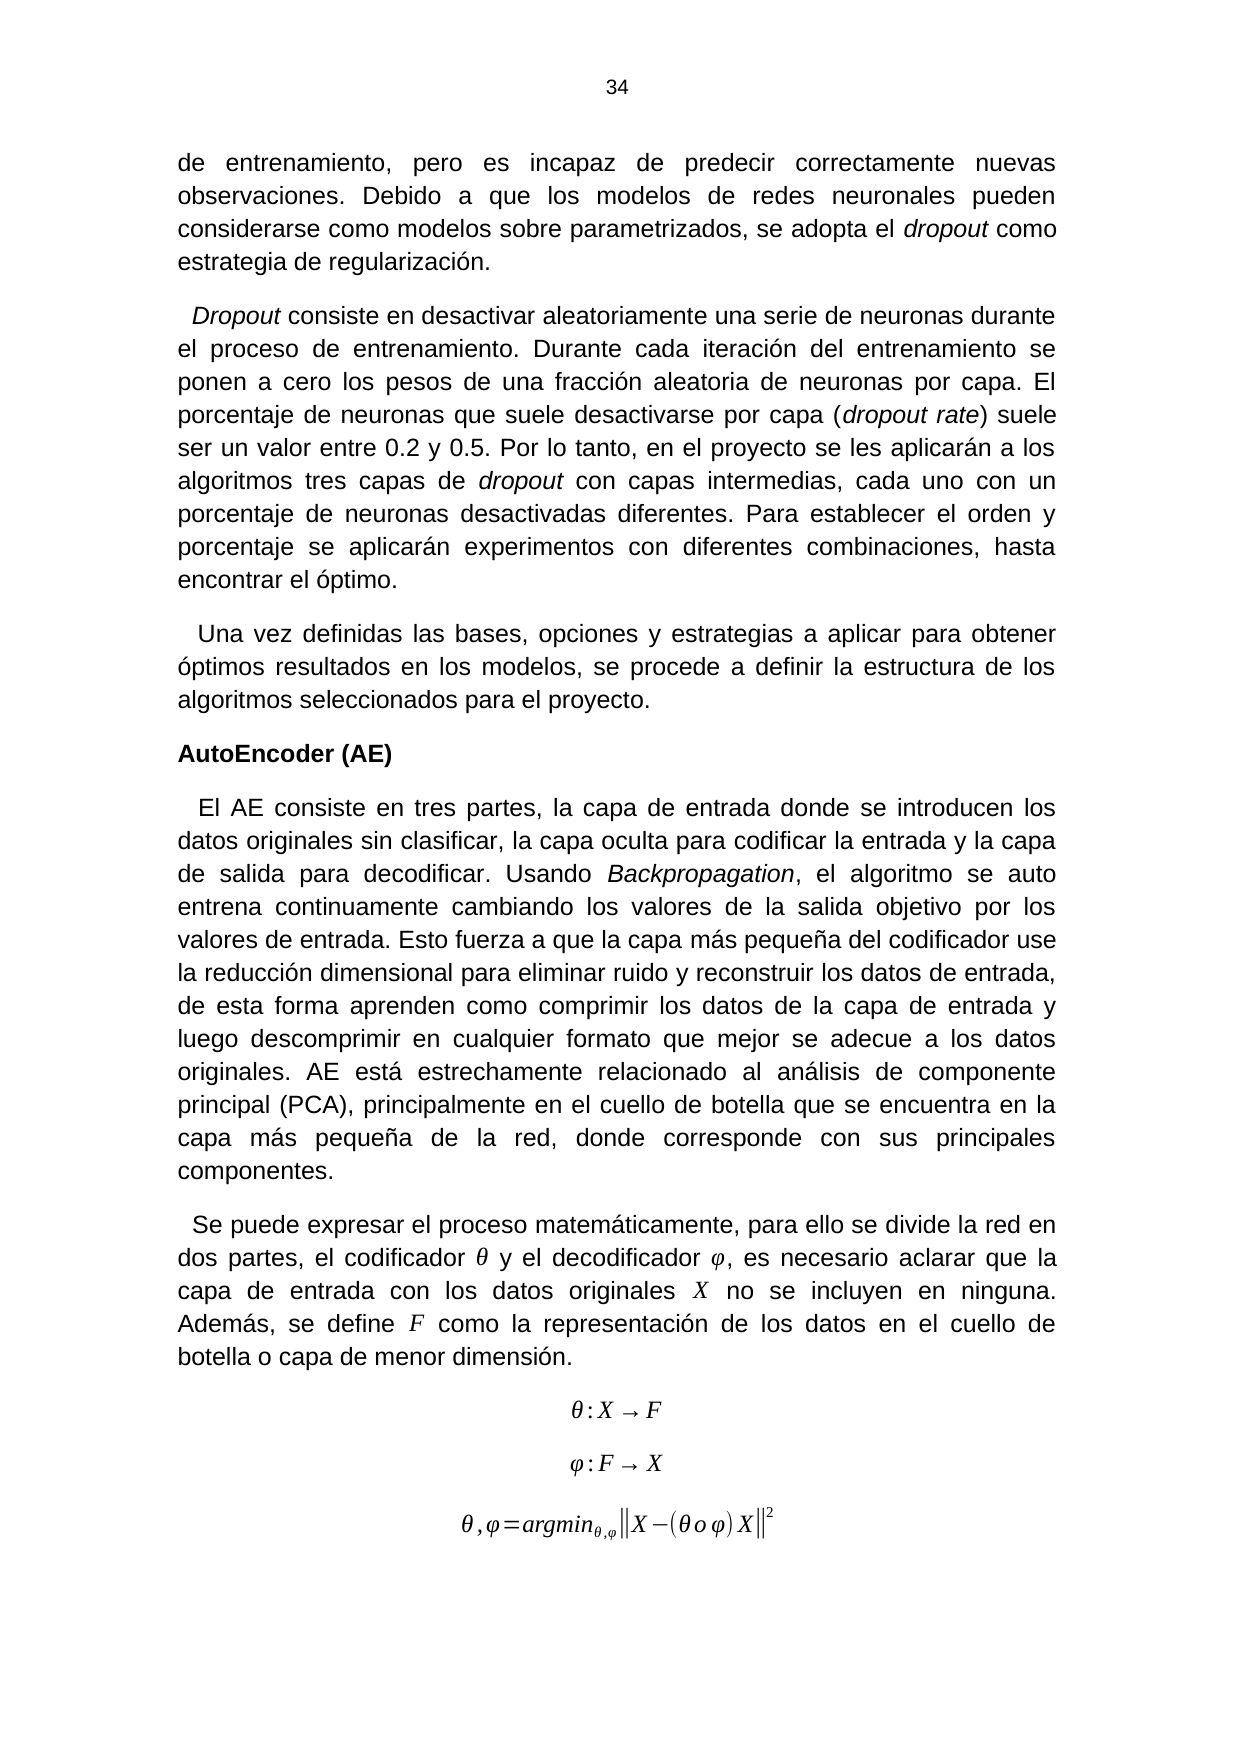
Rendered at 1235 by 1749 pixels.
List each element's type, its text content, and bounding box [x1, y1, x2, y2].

text El AE consiste en tres partes, la capa de entrada donde se introducen los datos originales sin clasificar, la capa oculta para codificar la entrada y la capa de salida para decodificar. Usando Backpropagation, el algoritmo se auto entrena continuamente cambiando los valores de la salida objetivo por los valores de entrada. Esto fuerza a que la capa más pequeña del codificador use la reducción dimensional para eliminar ruido y reconstruir los datos de entrada, de esta forma aprenden como comprimir los datos de la capa de entrada y luego descomprimir en cualquier formato que mejor se adecue a los datos originales. AE está estrechamente relacionado al análisis de componente principal (PCA), principalmente en el cuello de botella que se encuentra en la capa más pequeña de la red, donde corresponde con sus principales componentes. [177, 793, 1057, 1184]
text Se puede expresar el proceso matemáticamente, para ello se divide la red en dos partes, el codificador y el decodificador , es necesario aclarar que la capa de entrada con los datos originales no se incluyen en ninguna. Además, se define como la representación de los datos en el cuello de botella o capa de menor dimensión. [177, 1210, 1057, 1371]
text Una vez definidas las bases, opciones y estrategias a aplicar para obtener óptimos resultados en los modelos, se procede a definir la estructura de los algoritmos seleccionados para el proyecto. [177, 619, 1057, 714]
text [177, 148, 1057, 276]
text Dropout consiste en desactivar aleatoriamente una serie de neuronas durante el proceso de entrenamiento. Durante cada iteración del entrenamiento se ponen a cero los pesos de una fracción aleatoria de neuronas por capa. El porcentaje de neuronas que suele desactivarse por capa (dropout rate) suele ser un valor entre 0.2 y 0.5. Por lo tanto, en el proyecto se les aplicarán a los algoritmos tres capas de dropout con capas intermedias, cada uno con un porcentaje de neuronas desactivadas diferentes. Para establecer el orden y porcentaje se aplicarán experimentos con diferentes combinaciones, hasta encontrar el óptimo. [177, 301, 1057, 594]
text AutoEncoder (AE) [177, 739, 1057, 767]
